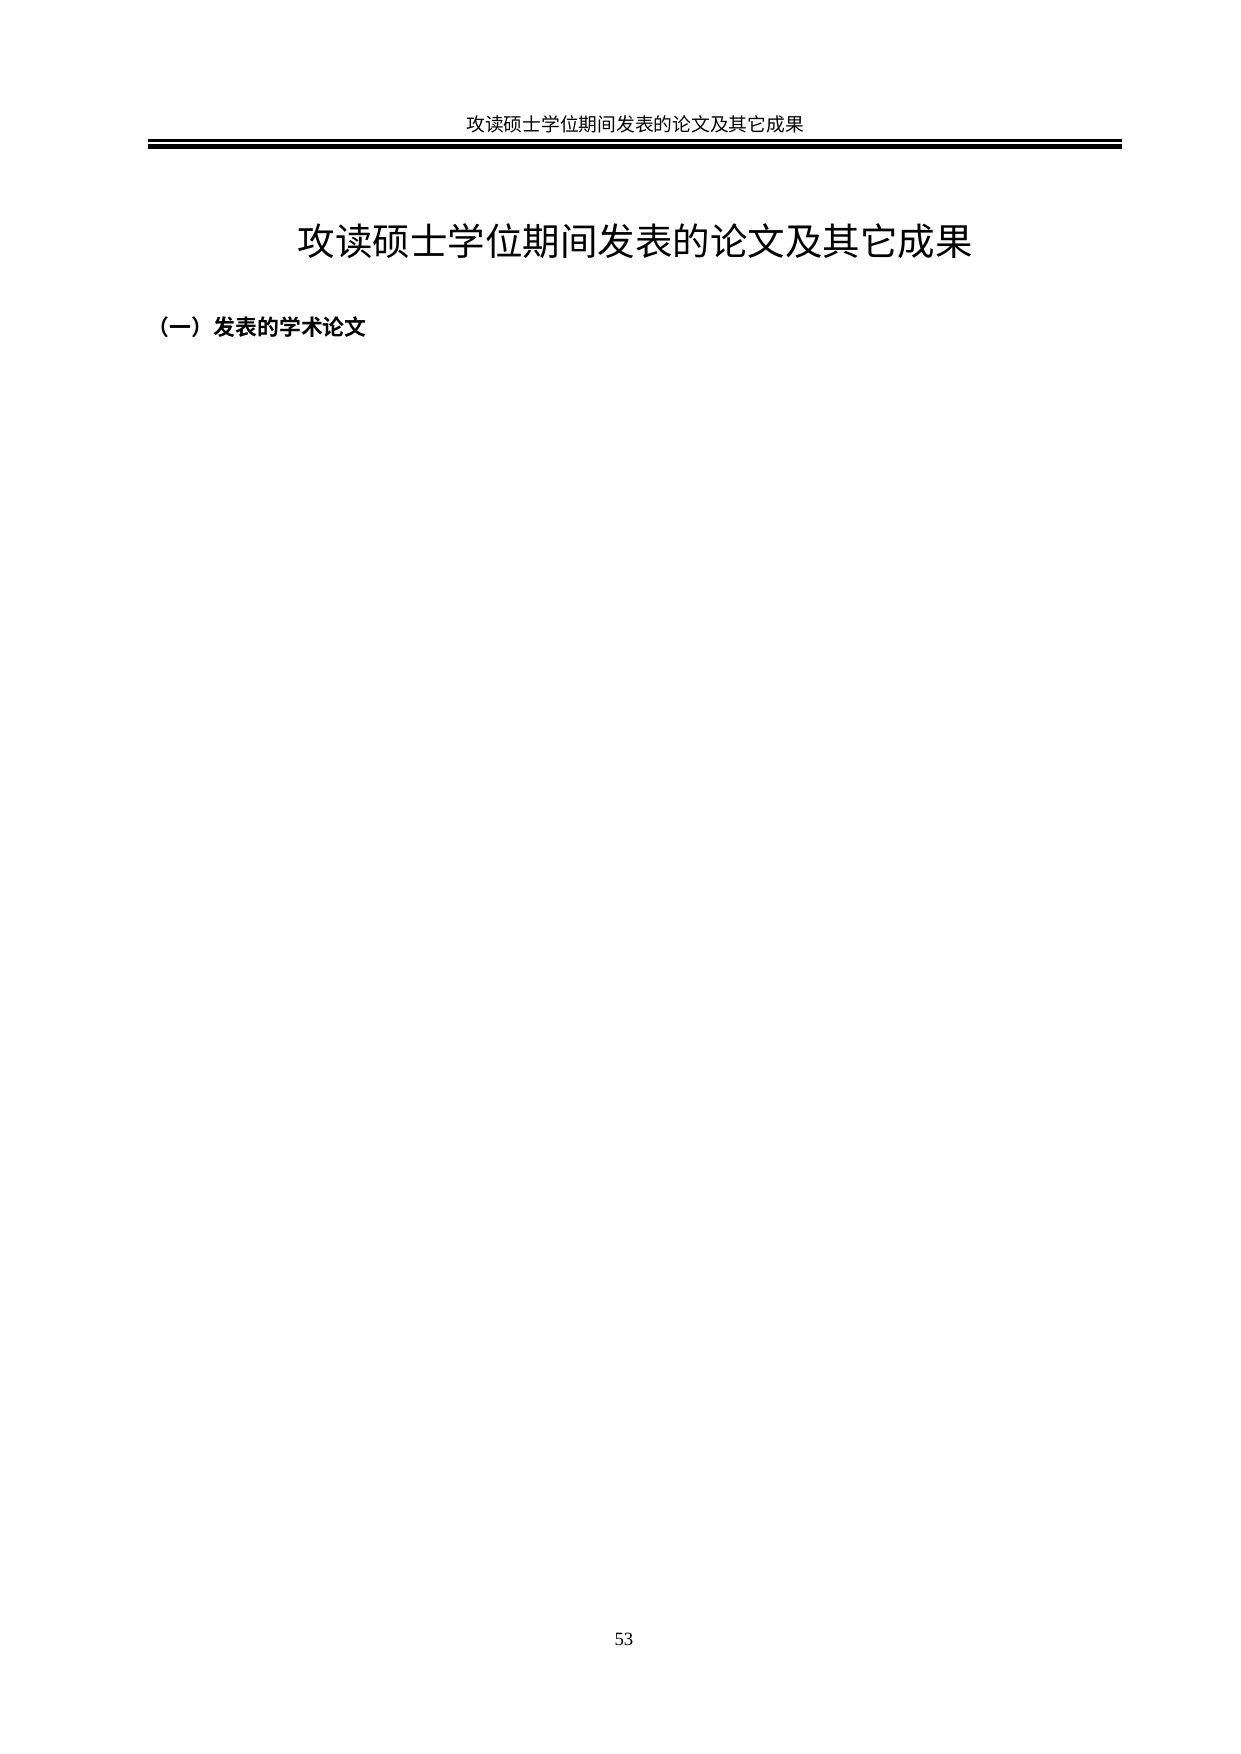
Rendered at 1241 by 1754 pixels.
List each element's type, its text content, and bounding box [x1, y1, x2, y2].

list 发表的学术论文 [148, 309, 1122, 341]
subtitle 攻读硕士学位期间发表的论文及其它成果 [148, 207, 1122, 272]
